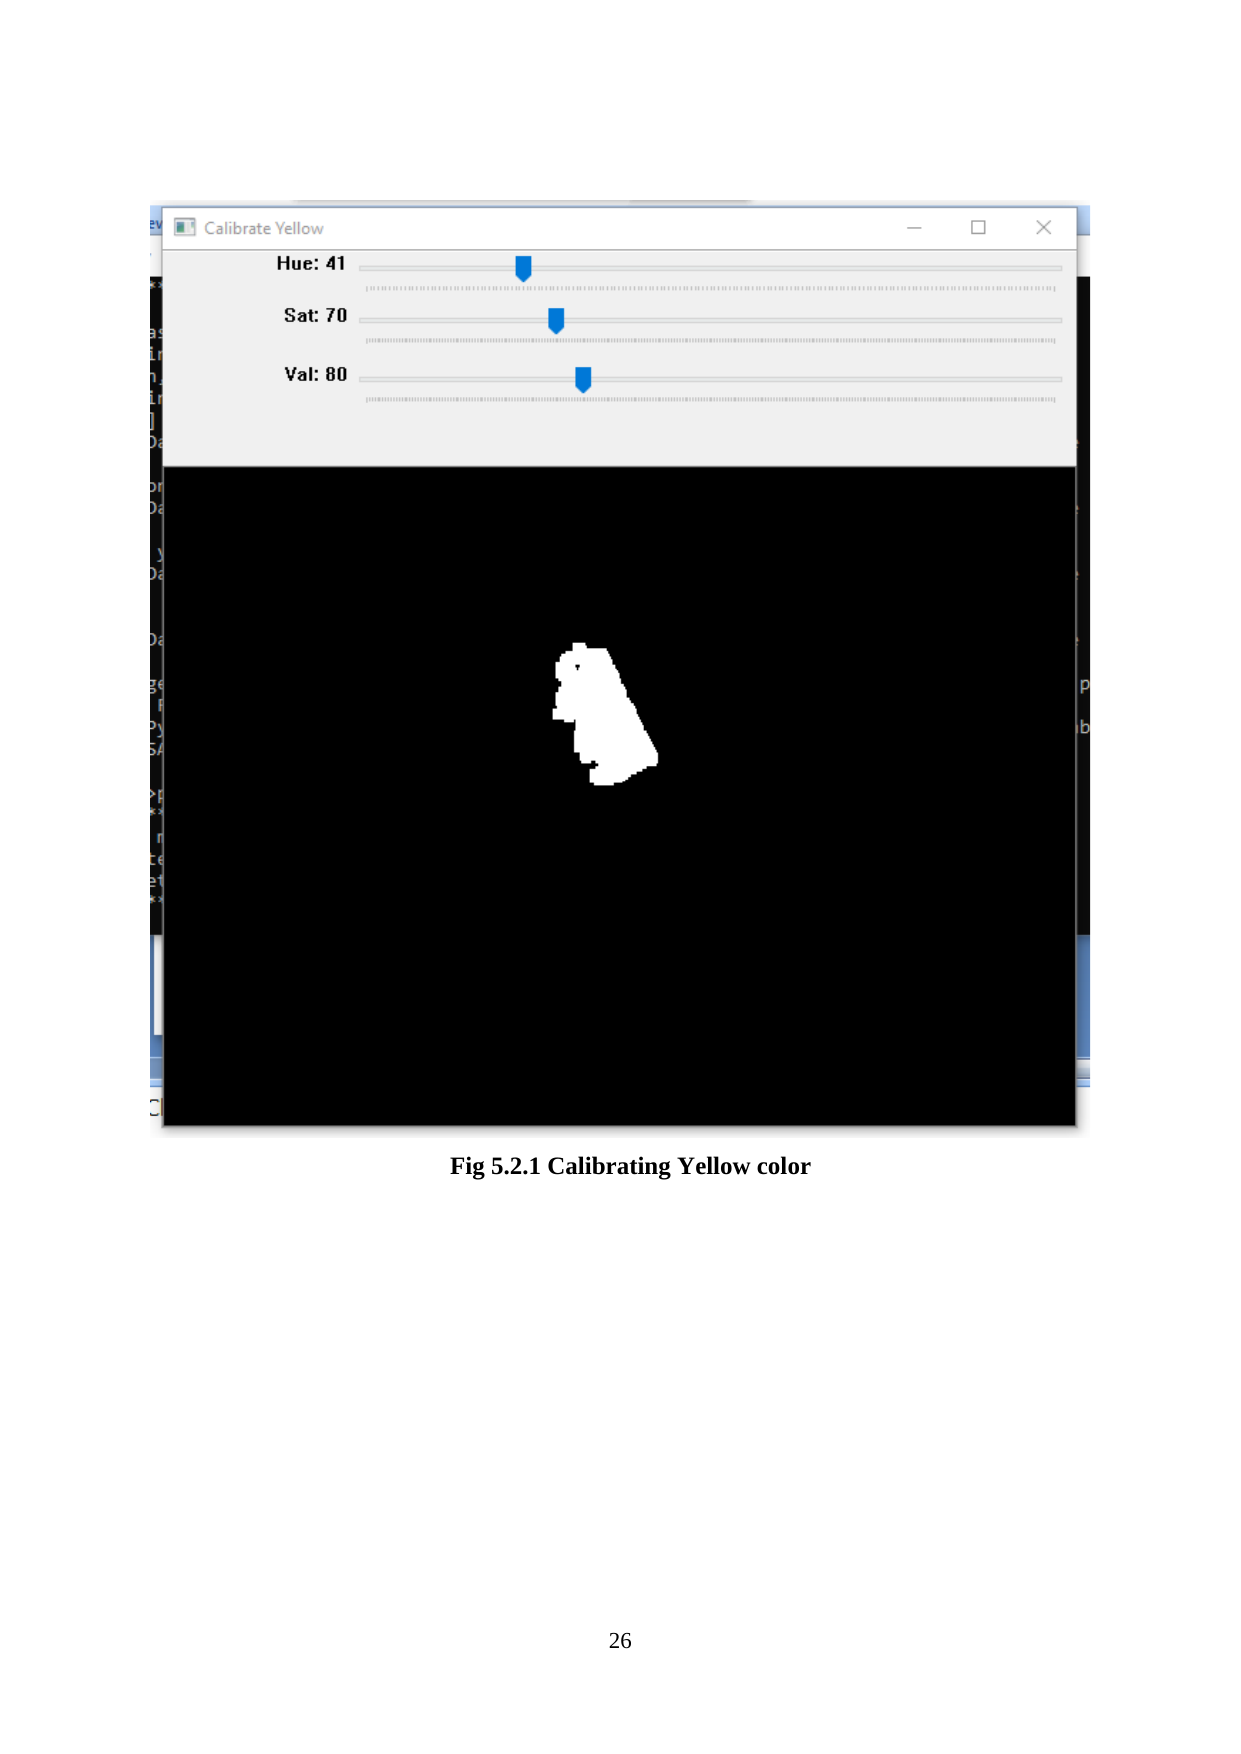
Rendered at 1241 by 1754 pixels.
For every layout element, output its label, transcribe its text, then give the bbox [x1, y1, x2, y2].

picture [150, 200, 1091, 1138]
text Fig 5.2.1 Calibrating Yellow color [150, 1151, 1090, 1180]
